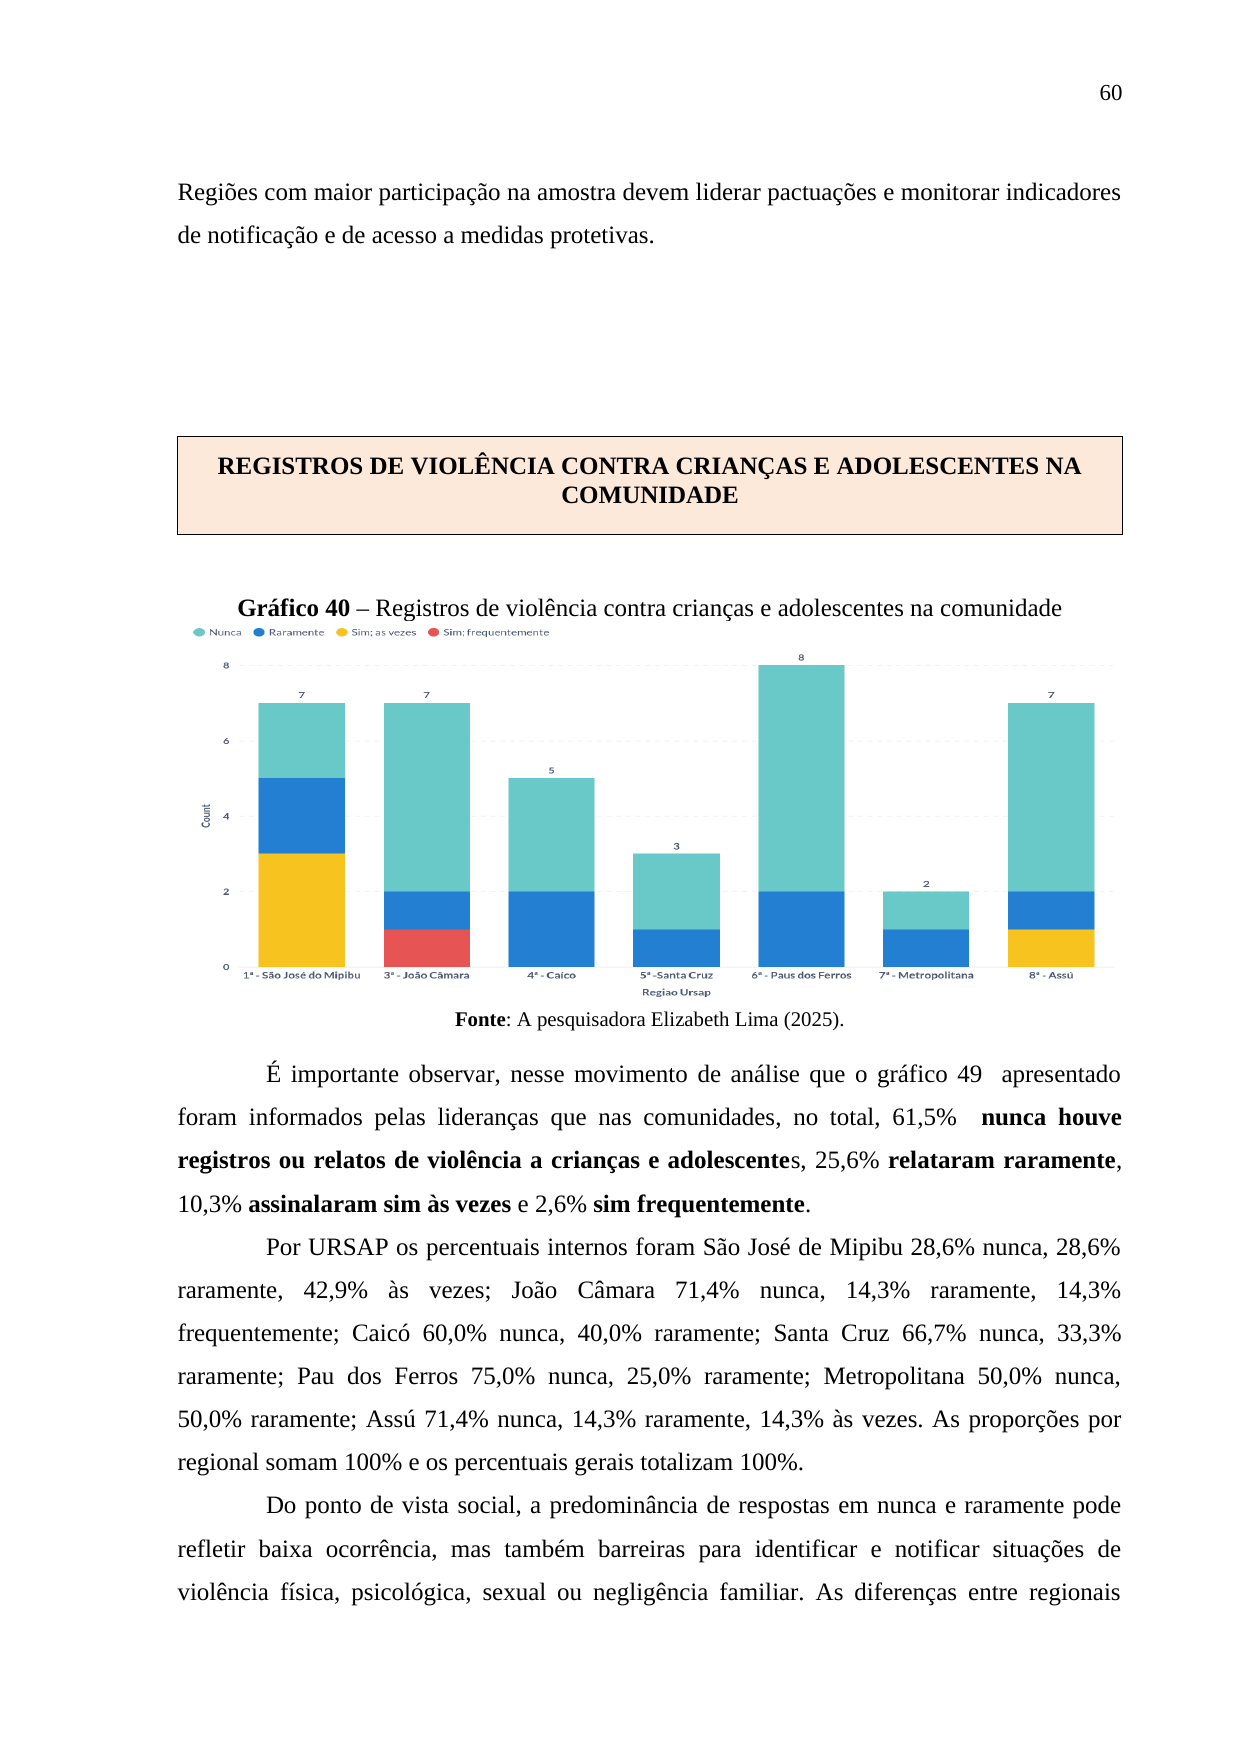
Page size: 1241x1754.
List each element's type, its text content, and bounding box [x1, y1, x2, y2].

table_header REGISTROS DE VIOLÊNCIA CONTRA CRIANÇAS E ADOLESCENTES NA COMUNIDADE [178, 437, 1122, 534]
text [177, 1491, 1122, 1606]
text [177, 177, 1122, 249]
text Fonte: A pesquisadora Elizabeth Lima (2025). [177, 1007, 1122, 1031]
text Gráfico 40 – Registros de violência contra crianças e adolescentes na comunidade [177, 593, 1122, 621]
text É importante observar, nesse movimento de análise que o gráfico 49 apresentado foram informados pelas lideranças que nas comunidades, no total, 61,5% nunca houve registros ou relatos de violência a crianças e adolescentes, 25,6% relataram raramente, 10,3% assinalaram sim às vezes e 2,6% sim frequentemente. [177, 1059, 1122, 1217]
text Por URSAP os percentuais internos foram São José de Mipibu 28,6% nunca, 28,6% raramente, 42,9% às vezes; João Câmara 71,4% nunca, 14,3% raramente, 14,3% frequentemente; Caicó 60,0% nunca, 40,0% raramente; Santa Cruz 66,7% nunca, 33,3% raramente; Pau dos Ferros 75,0% nunca, 25,0% raramente; Metropolitana 50,0% nunca, 50,0% raramente; Assú 71,4% nunca, 14,3% raramente, 14,3% às vezes. As proporções por regional somam 100% e os percentuais gerais totalizam 100%. [177, 1232, 1122, 1476]
picture [177, 621, 1122, 1007]
